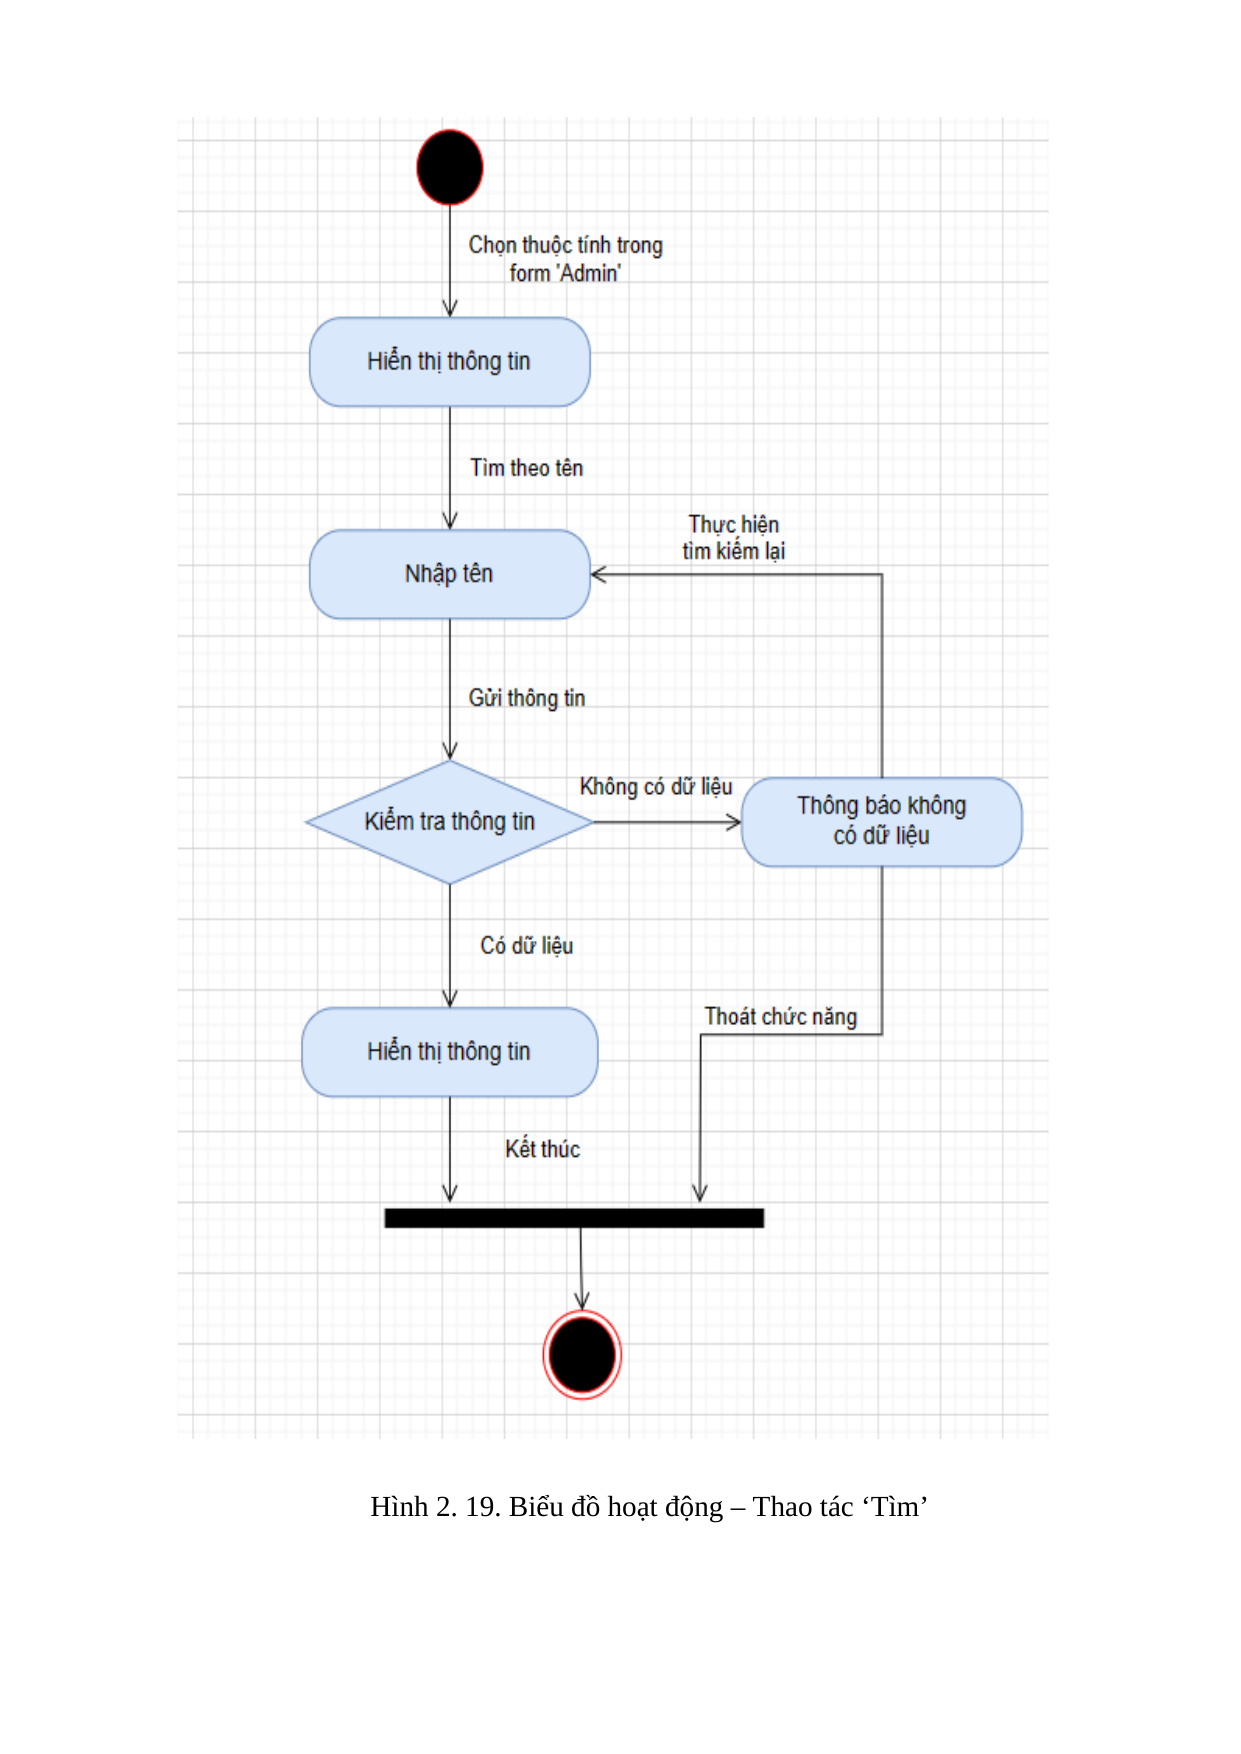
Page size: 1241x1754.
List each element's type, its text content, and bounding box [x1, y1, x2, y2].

text Hình 2. 19. Biểu đồ hoạt động – Thao tác ‘Tìm’ [177, 1489, 1122, 1523]
picture [177, 117, 1049, 1439]
